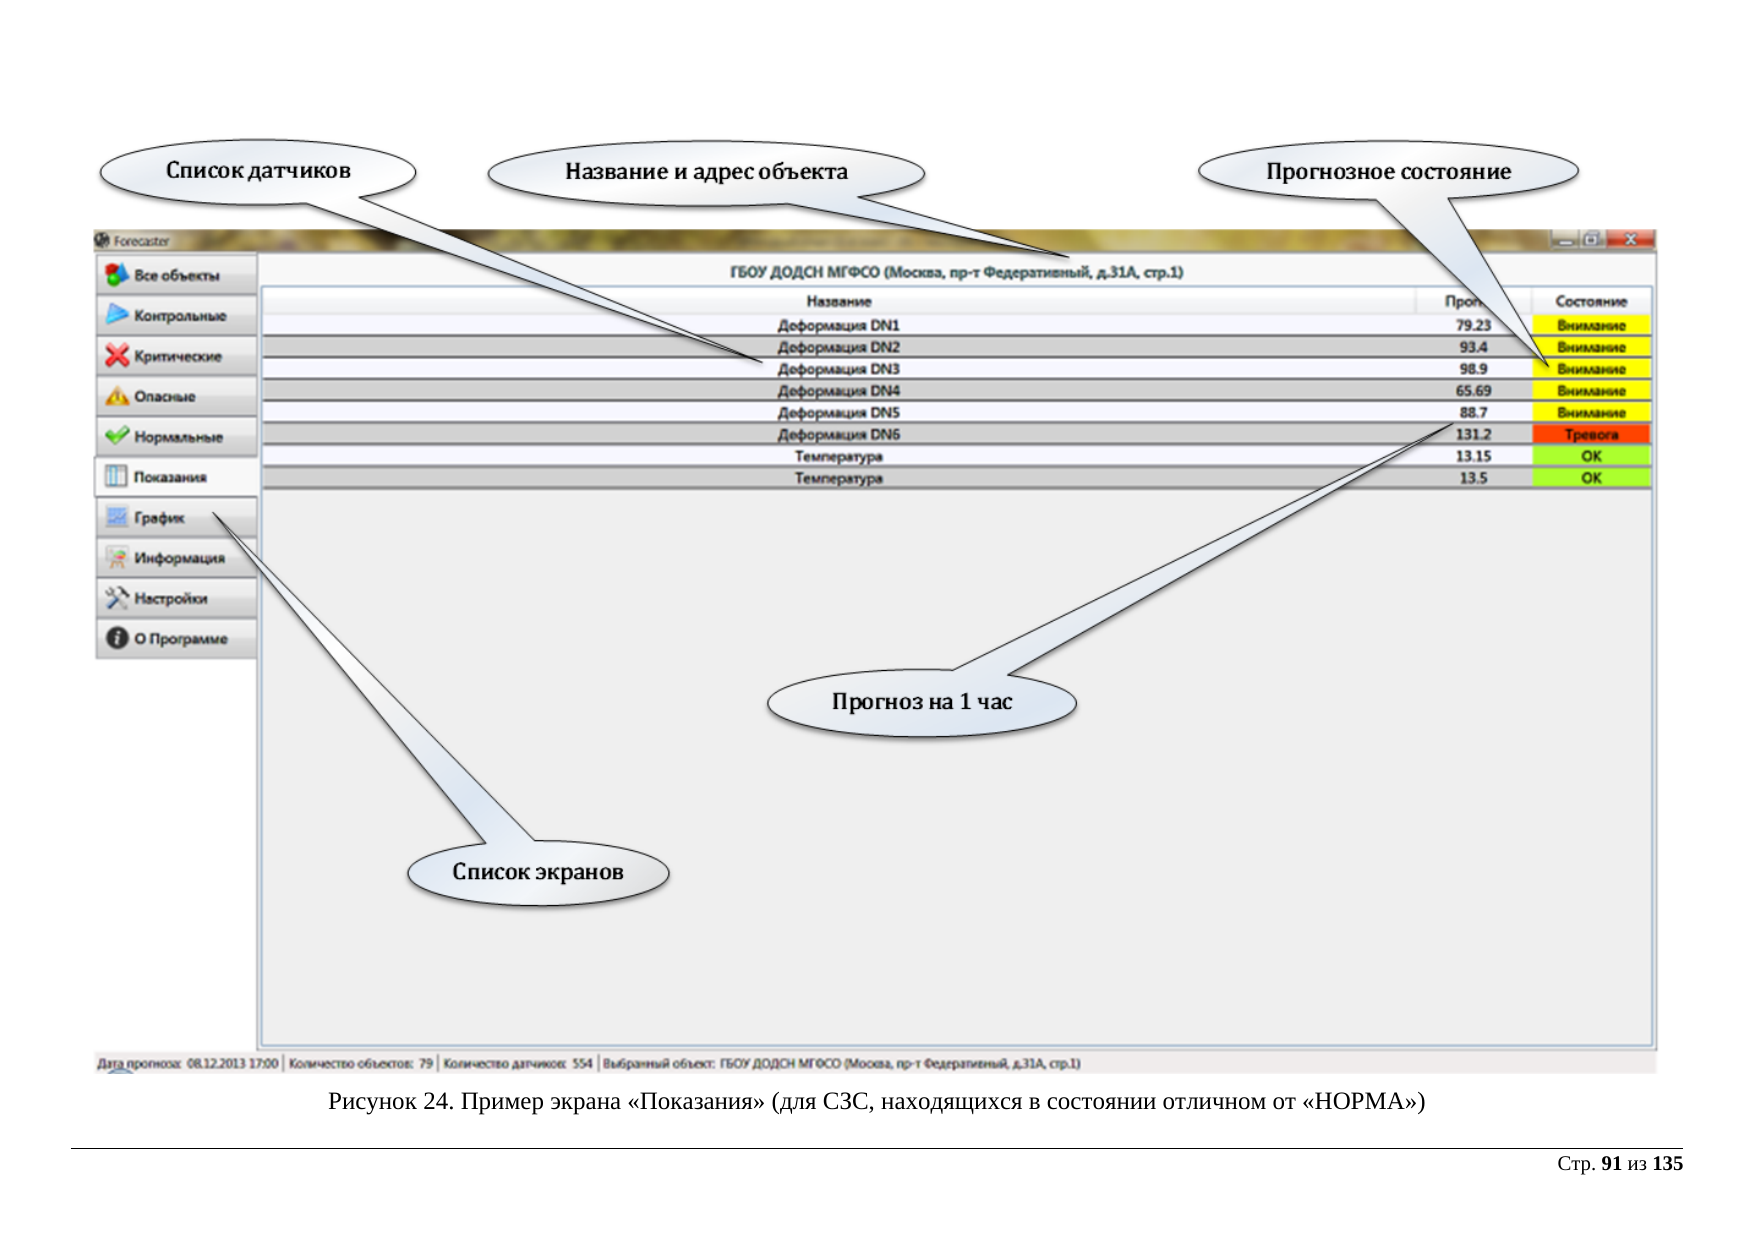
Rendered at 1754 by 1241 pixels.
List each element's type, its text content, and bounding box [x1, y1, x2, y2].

picture [92, 135, 1662, 1074]
text Рисунок 24. Пример экрана «Показания» (для СЗС, находящихся в состоянии отличном от «НОРМА») [71, 1086, 1683, 1114]
